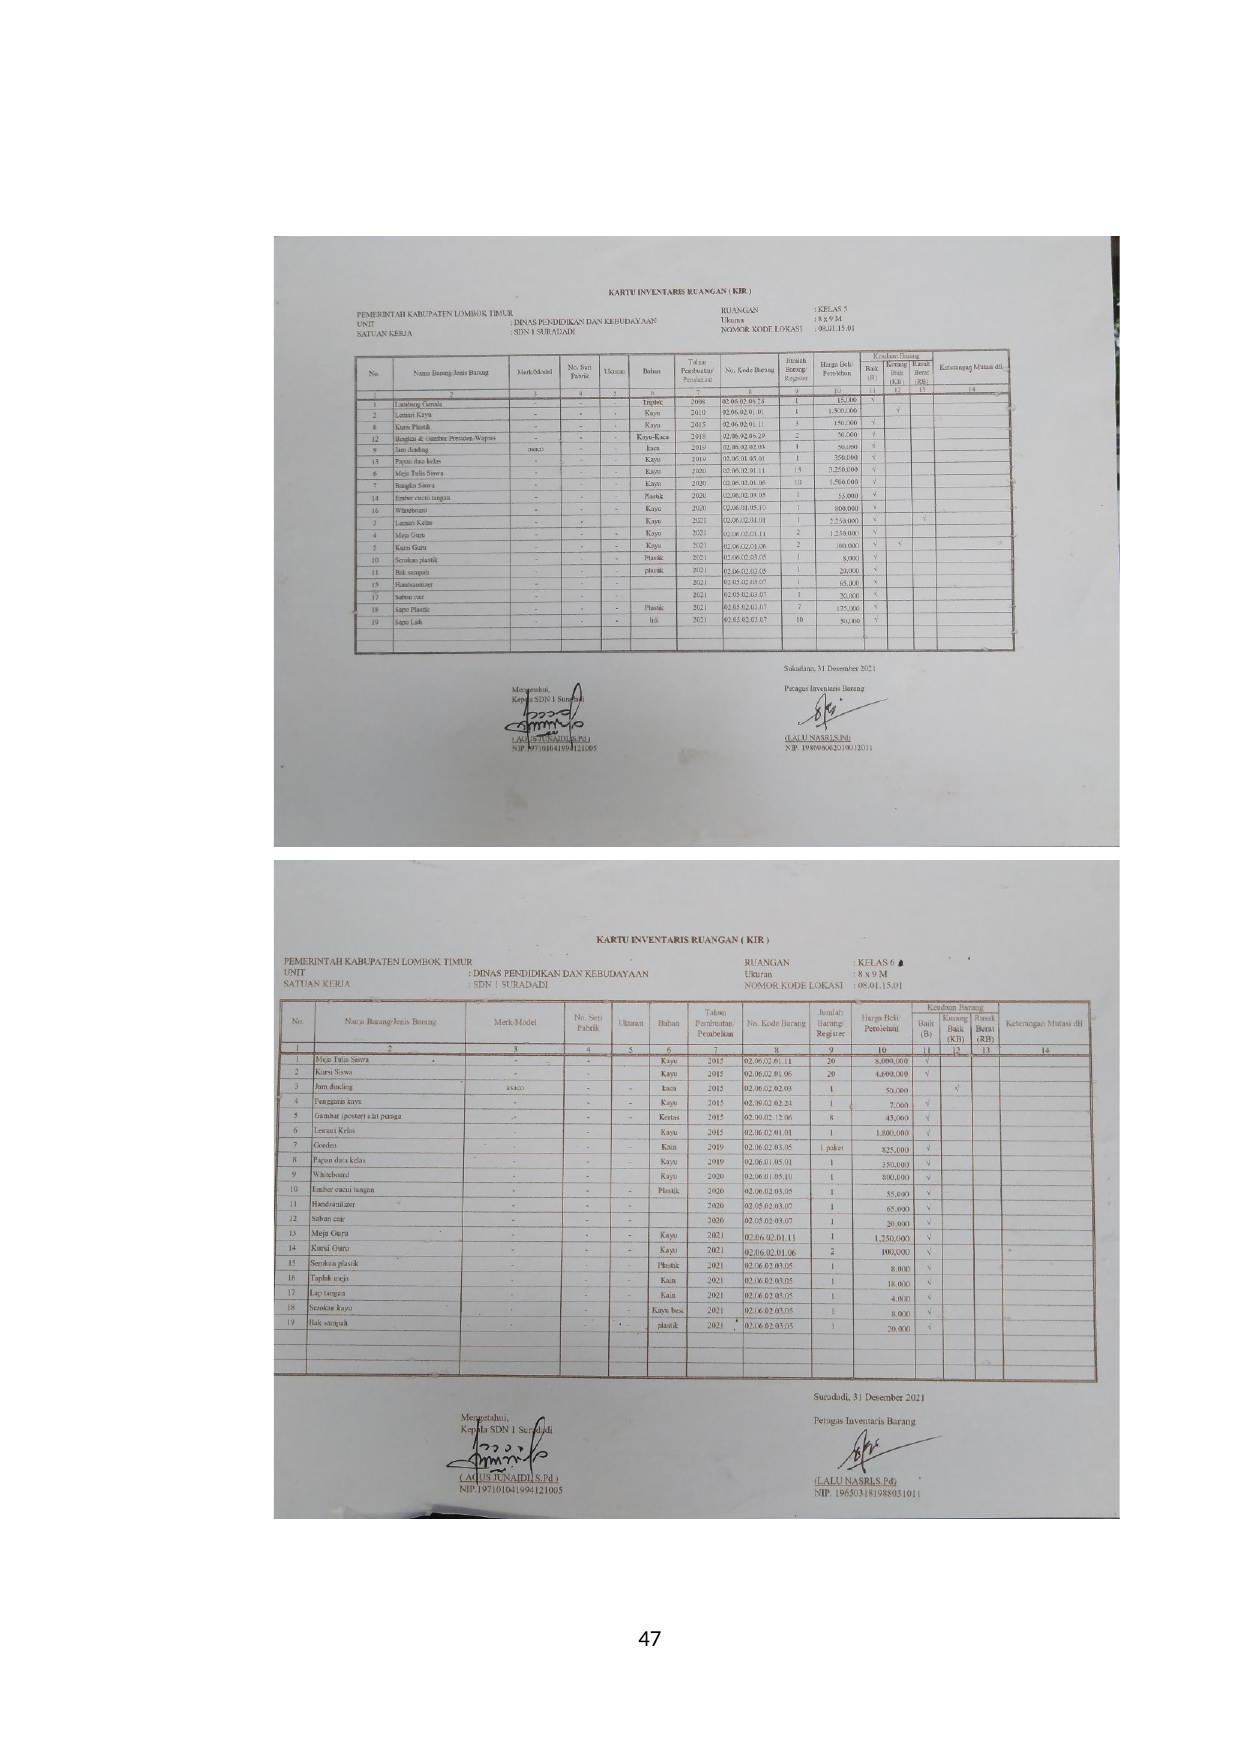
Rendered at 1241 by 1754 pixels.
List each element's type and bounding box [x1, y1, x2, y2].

picture [273, 236, 1120, 847]
picture [273, 860, 1120, 1519]
